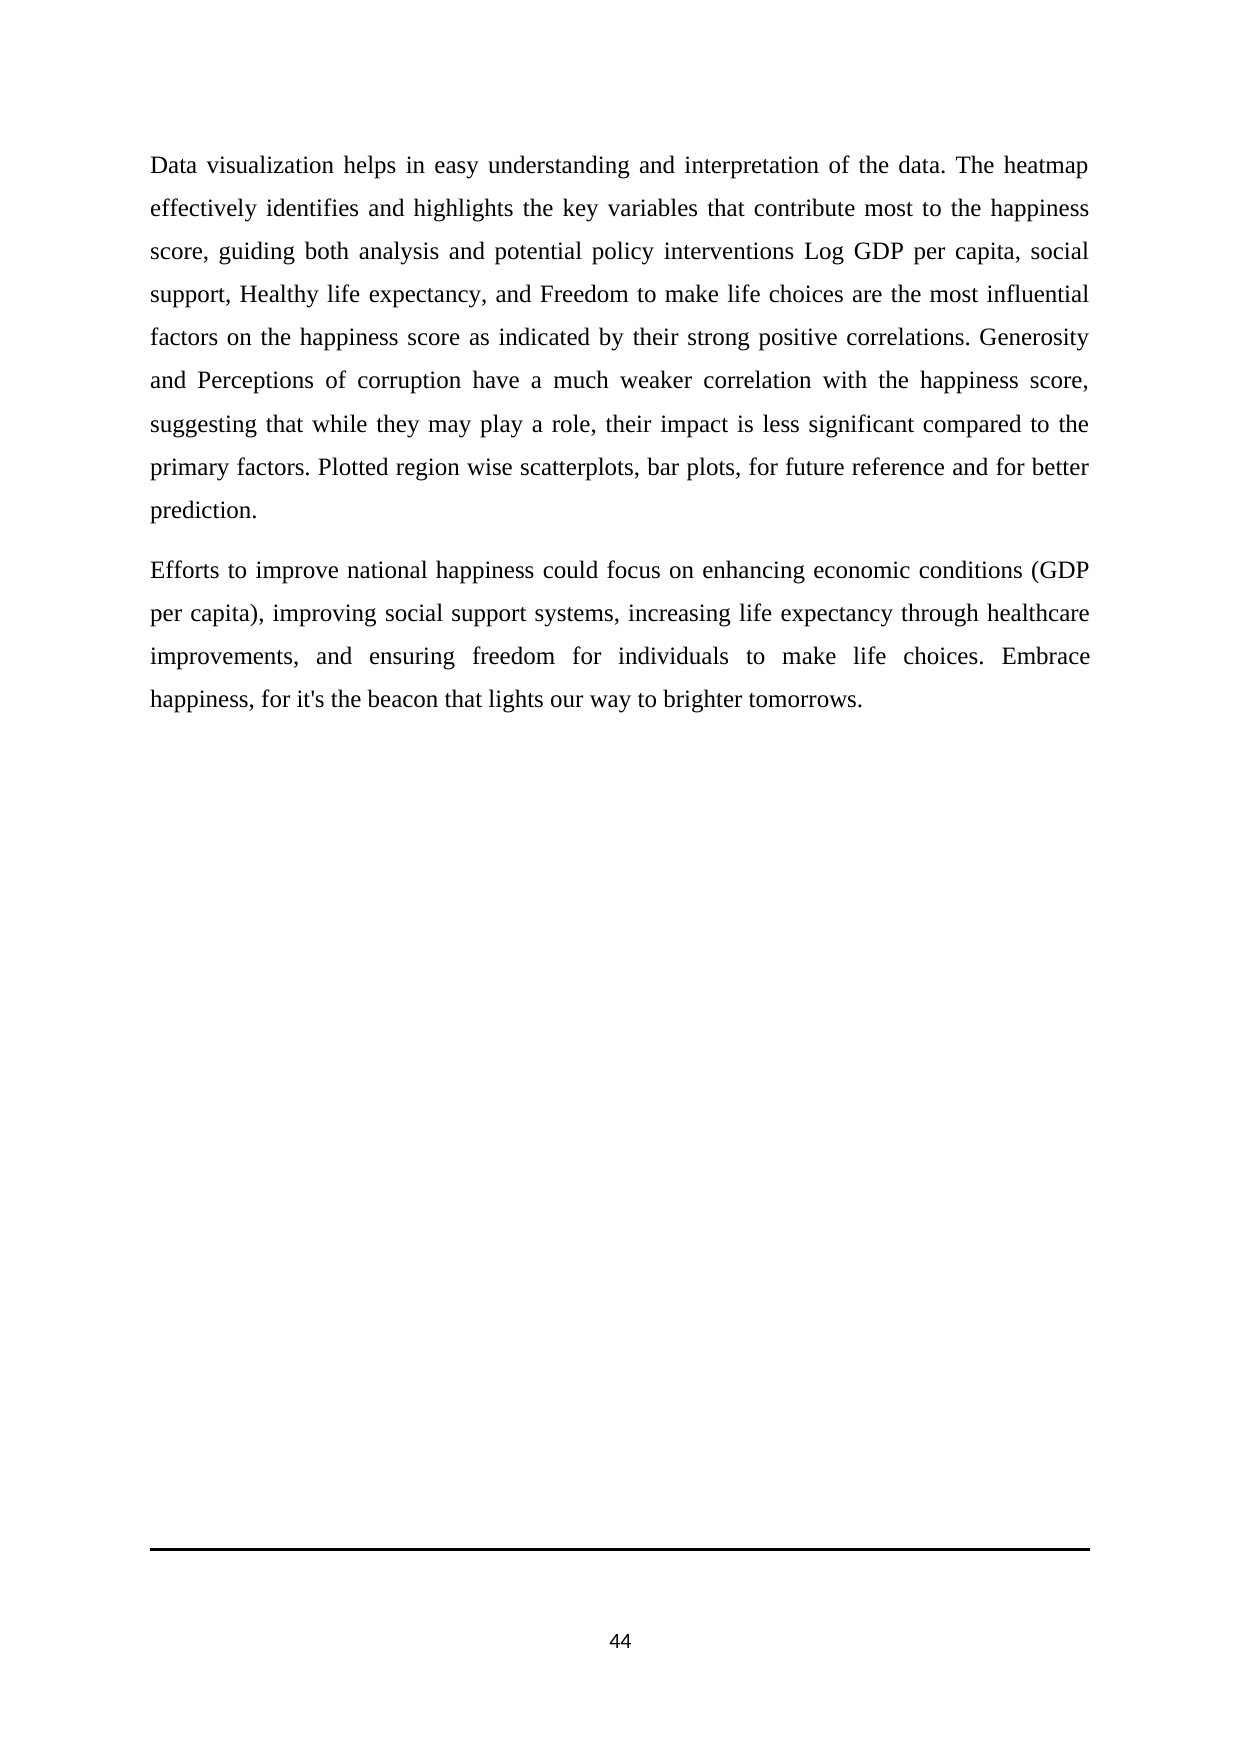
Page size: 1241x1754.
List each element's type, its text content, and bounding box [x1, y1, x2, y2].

text Efforts to improve national happiness could focus on enhancing economic conditions (GDP per capita), improving social support systems, increasing life expectancy through healthcare improvements, and ensuring freedom for individuals to make life choices. Embrace happiness, for it's the beacon that lights our way to brighter tomorrows. [150, 555, 1090, 713]
text Data visualization helps in easy understanding and interpretation of the data. The heatmap effectively identifies and highlights the key variables that contribute most to the happiness score, guiding both analysis and potential policy interventions Log GDP per capita, social support, Healthy life expectancy, and Freedom to make life choices are the most influential factors on the happiness score as indicated by their strong positive correlations. Generosity and Perceptions of corruption have a much weaker correlation with the happiness score, suggesting that while they may play a role, their impact is less significant compared to the primary factors. Plotted region wise scatterplots, bar plots, for future reference and for better prediction. [150, 150, 1090, 524]
